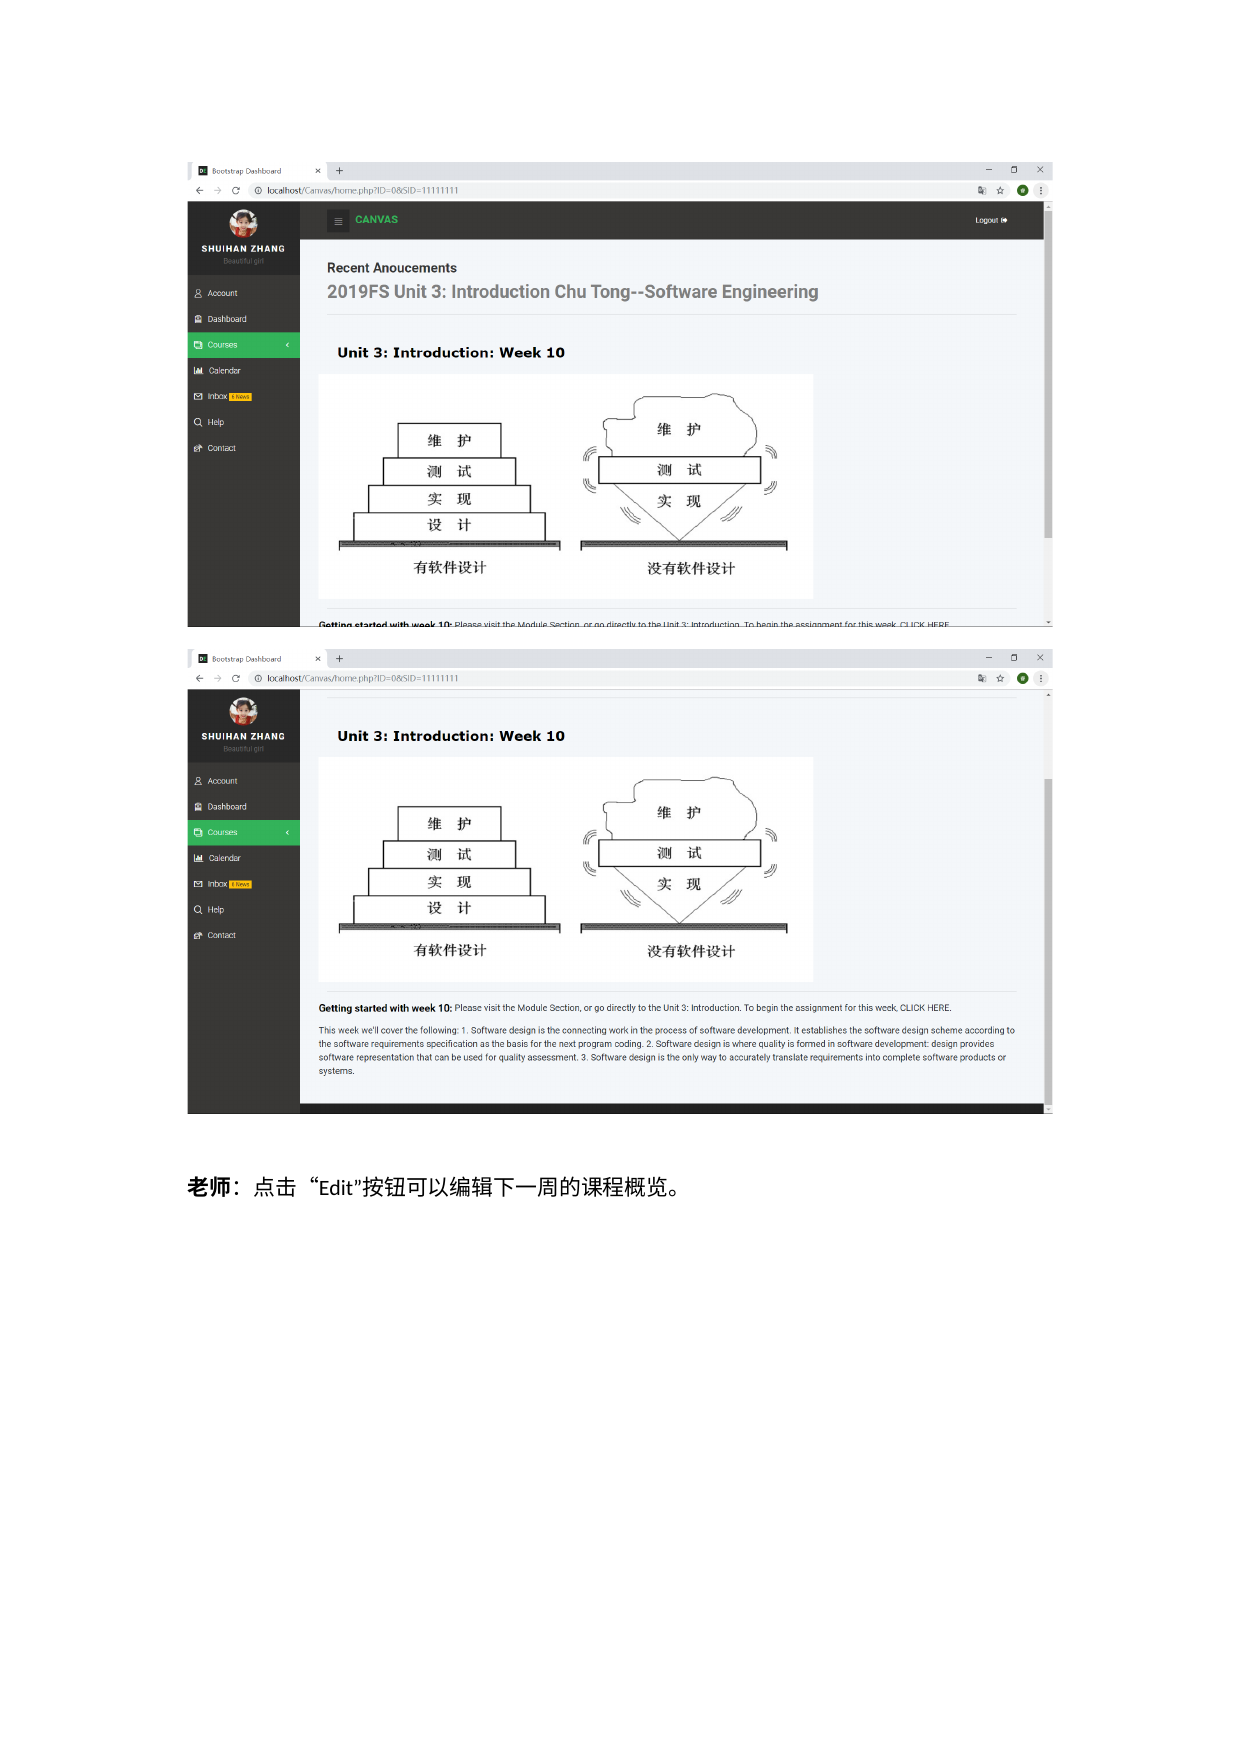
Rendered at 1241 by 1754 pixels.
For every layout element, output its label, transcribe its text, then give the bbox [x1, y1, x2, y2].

text 老师：点击“Edit”按钮可以编辑下一周的课程概览。 [187, 1169, 1053, 1202]
picture [187, 649, 1053, 1114]
picture [187, 162, 1053, 627]
